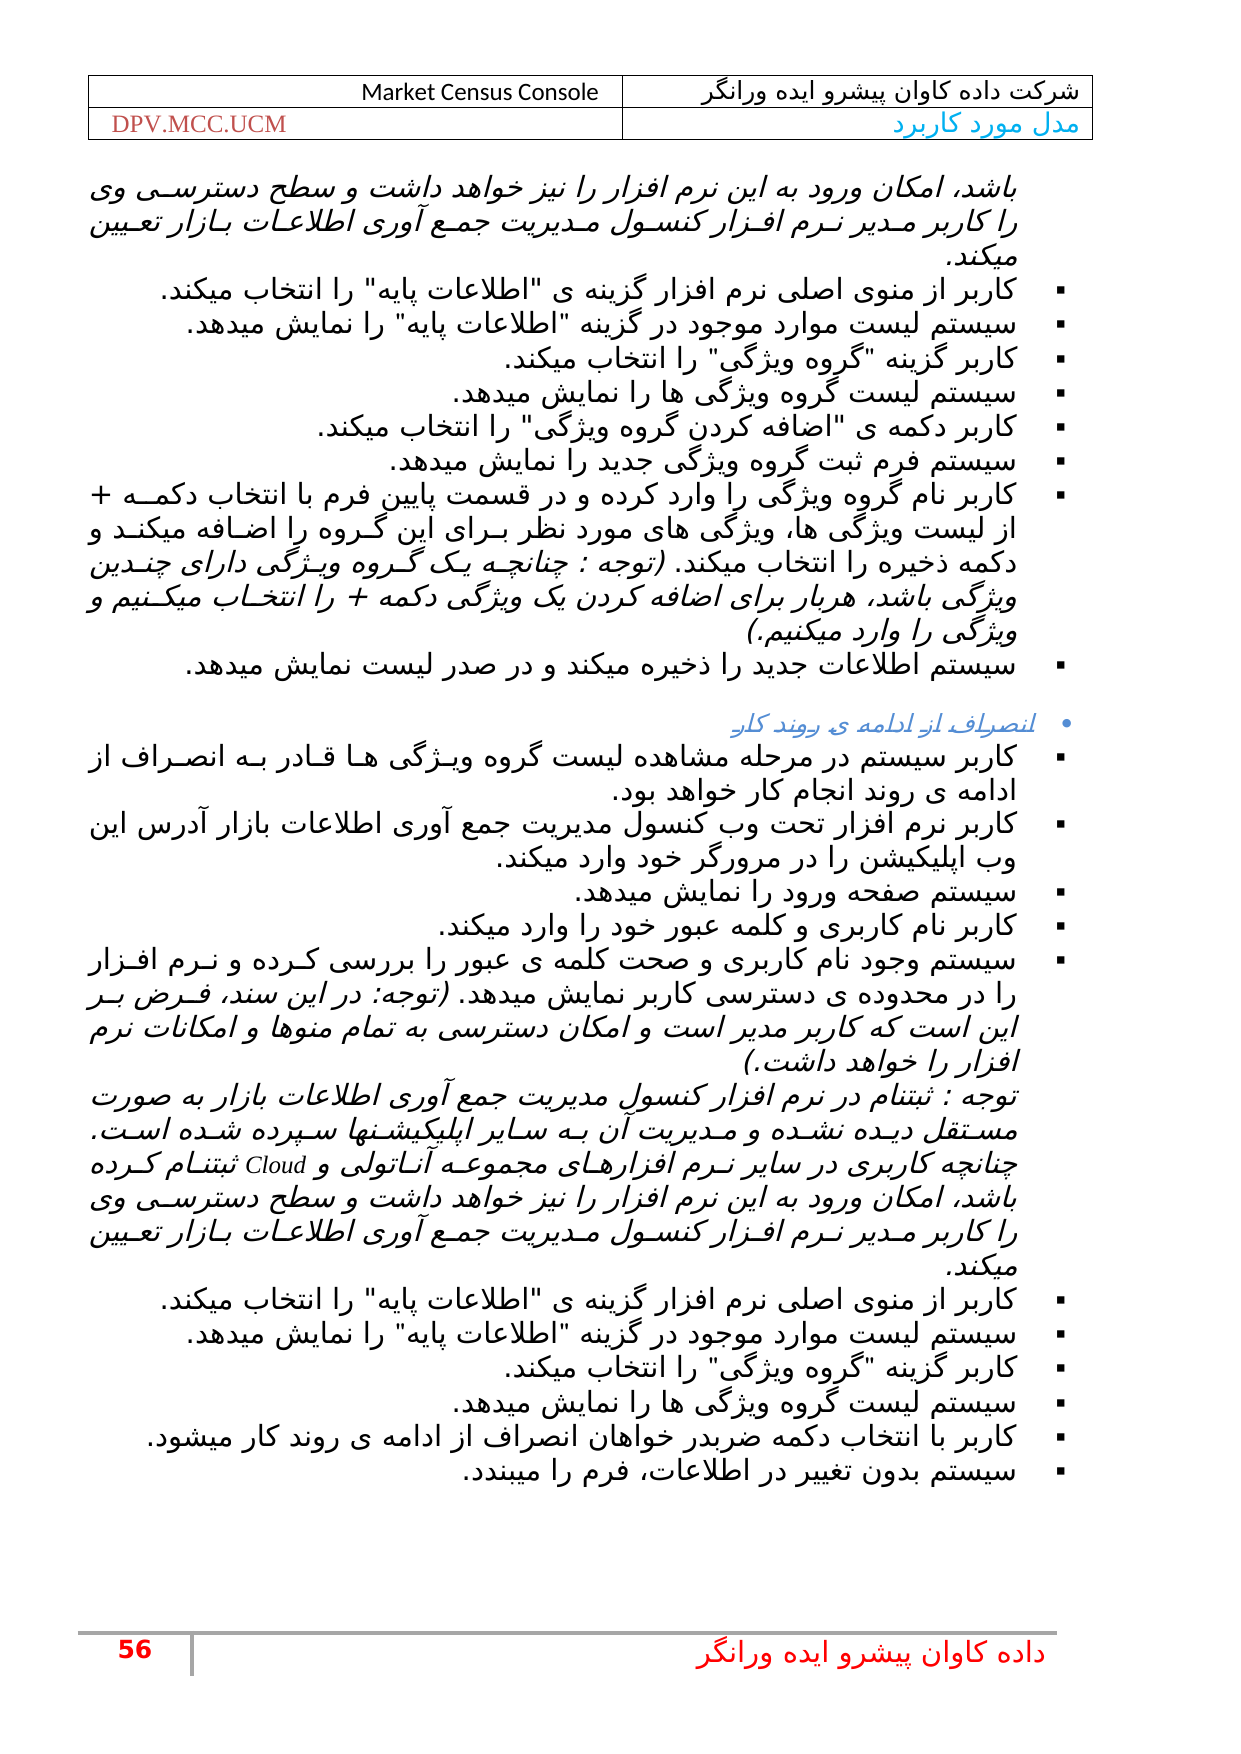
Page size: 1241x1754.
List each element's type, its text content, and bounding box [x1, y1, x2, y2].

list سیستم اطلاعات جدید را ذخیره میکند و در صدر لیست نمایش میدهد. [89, 647, 1055, 681]
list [89, 171, 1017, 273]
list سیستم لیست گروه ویژگی ها را نمایش میدهد. [89, 375, 1055, 409]
list كاربر نرم افزار تحت وب کنسول مدیریت جمع آوری اطلاعات بازار آدرس این وب اپلیکیشن را در مرورگر خود وارد میکند. [89, 807, 1055, 875]
list کاربر با انتخاب دکمه ضربدر خواهان انصراف از ادامه ی روند کار میشود. [89, 1419, 1055, 1453]
list کاربر دکمه ی "اضافه کردن گروه ویژگی" را انتخاب میکند. [89, 409, 1055, 443]
list كاربر از منوی اصلی نرم افزار گزینه ی "اطلاعات پایه" را انتخاب میکند. [89, 273, 1055, 307]
list سیستم وجود نام کاربری و صحت کلمه ی عبور را بررسی کرده و نرم افزار را در محدوده ی دسترسی کاربر نمایش میدهد. (توجه: در این سند، فرض بر این است که کاربر مدیر است و امکان دسترسی به تمام منوها و امکانات نرم افزار را خواهد داشت.) [89, 943, 1055, 1078]
list سیستم فرم ثبت گروه ویژگی جدید را نمایش میدهد. [89, 443, 1055, 477]
list سیستم لیست موارد موجود در گزینه "اطلاعات پایه" را نمایش میدهد. [89, 1316, 1055, 1351]
subtitle انصراف از ادامه ی روند کار [89, 710, 1063, 739]
list سیستم بدون تغییر در اطلاعات، فرم را میبندد. [89, 1453, 1055, 1487]
list کاربر گزینه "گروه ویژگی" را انتخاب میکند. [89, 341, 1055, 375]
list سیستم لیست گروه ویژگی ها را نمایش میدهد. [89, 1385, 1055, 1419]
list کاربر گزینه "گروه ویژگی" را انتخاب میکند. [89, 1351, 1055, 1385]
list كاربر از منوی اصلی نرم افزار گزینه ی "اطلاعات پایه" را انتخاب میکند. [89, 1282, 1055, 1316]
list کاربر نام گروه ویژگی را وارد کرده و در قسمت پایین فرم با انتخاب دکمه + از لیست ویژگی ها، ویژگی های مورد نظر برای این گروه را اضافه میکند و دکمه ذخیره را انتخاب میکند. (توجه : چنانچه یک گروه ویژگی دارای چندین ویژگی باشد، هربار برای اضافه کردن یک ویژگی دکمه + را انتخاب میکنیم و ویژگی را وارد میکنیم.) [89, 477, 1055, 647]
list سيستم صفحه ورود را نمایش میدهد. [89, 875, 1055, 909]
list سیستم لیست موارد موجود در گزینه "اطلاعات پایه" را نمایش میدهد. [89, 307, 1055, 341]
list كاربر سیستم در مرحله مشاهده لیست گروه ویژگی ها قادر به انصراف از ادامه ی روند انجام کار خواهد بود. [89, 739, 1055, 807]
list كاربر نام کاربری و کلمه عبور خود را وارد میکند. [89, 909, 1055, 943]
